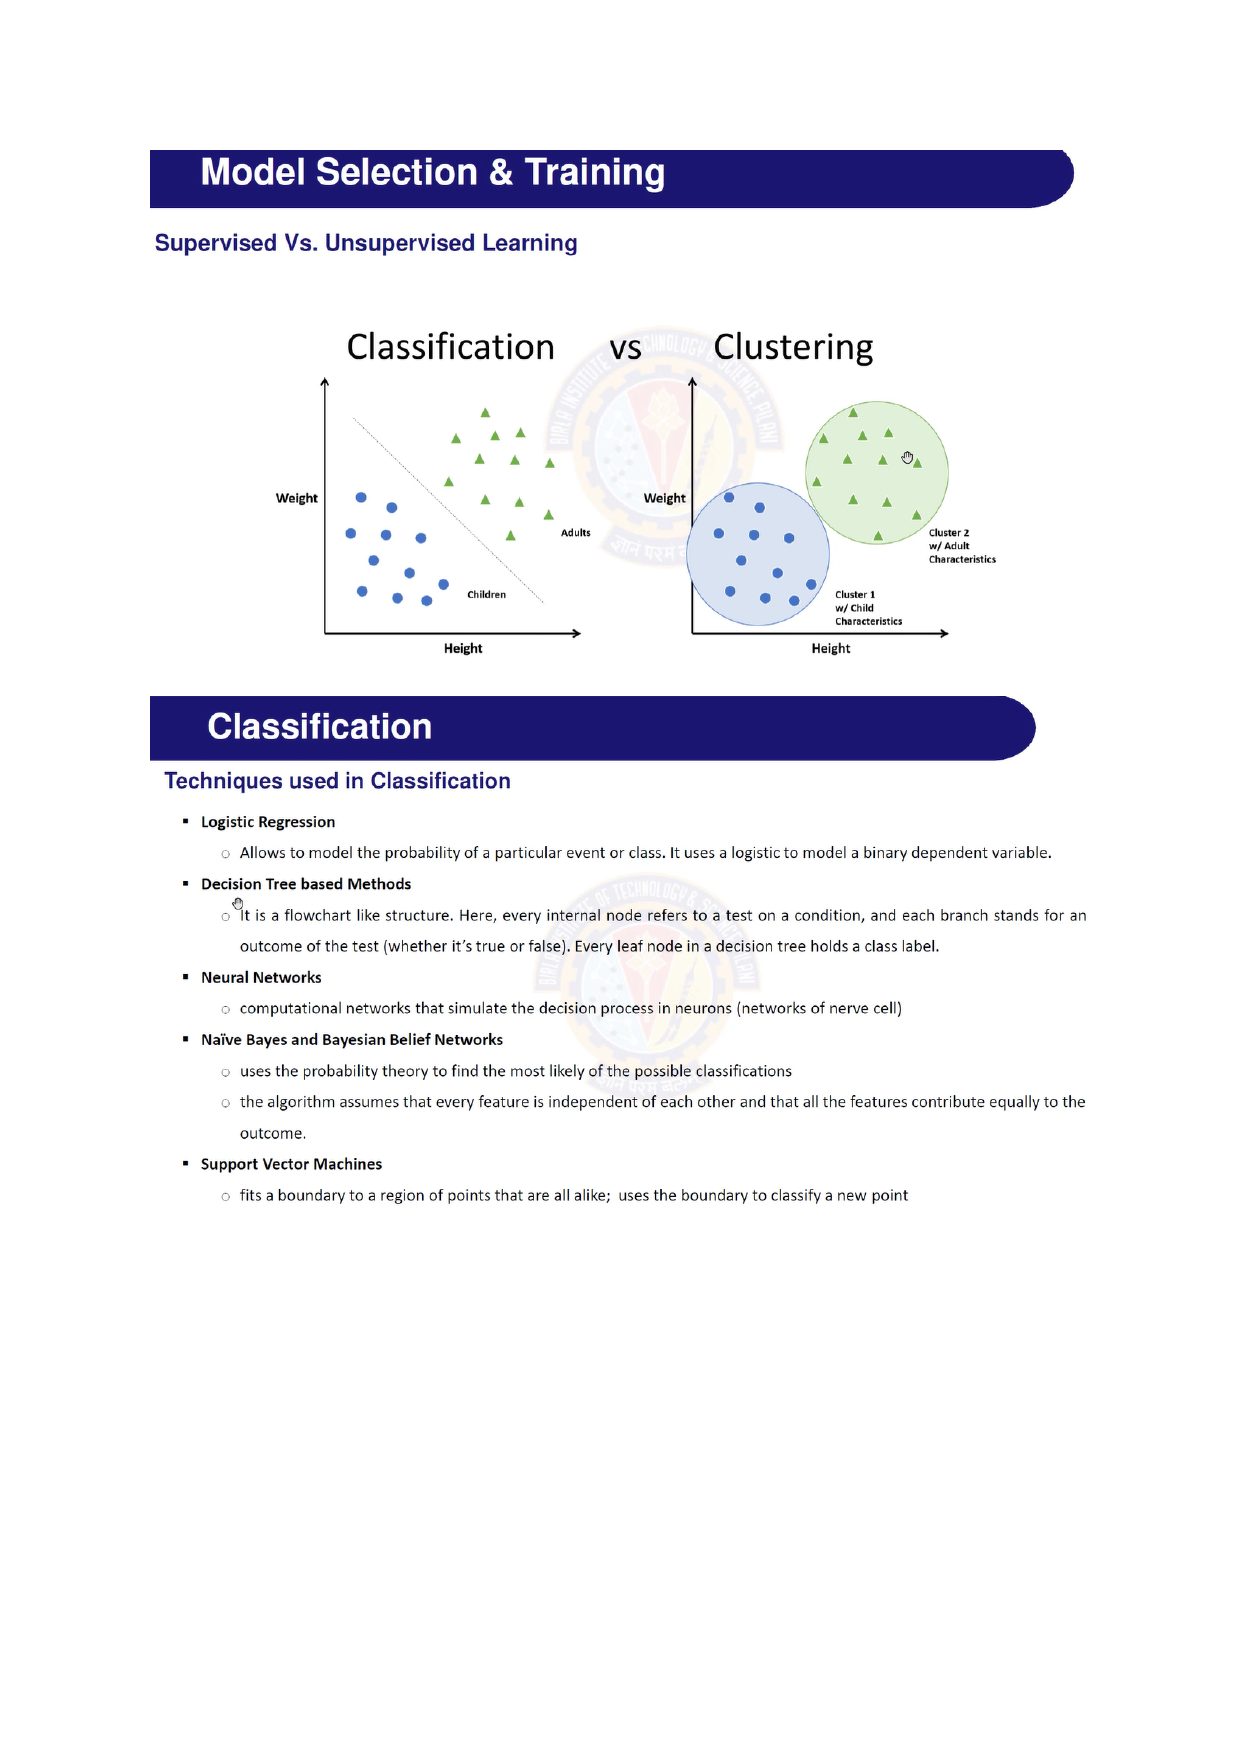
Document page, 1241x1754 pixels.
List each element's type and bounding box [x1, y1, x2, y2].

picture [150, 696, 1091, 1229]
picture [150, 150, 1091, 678]
